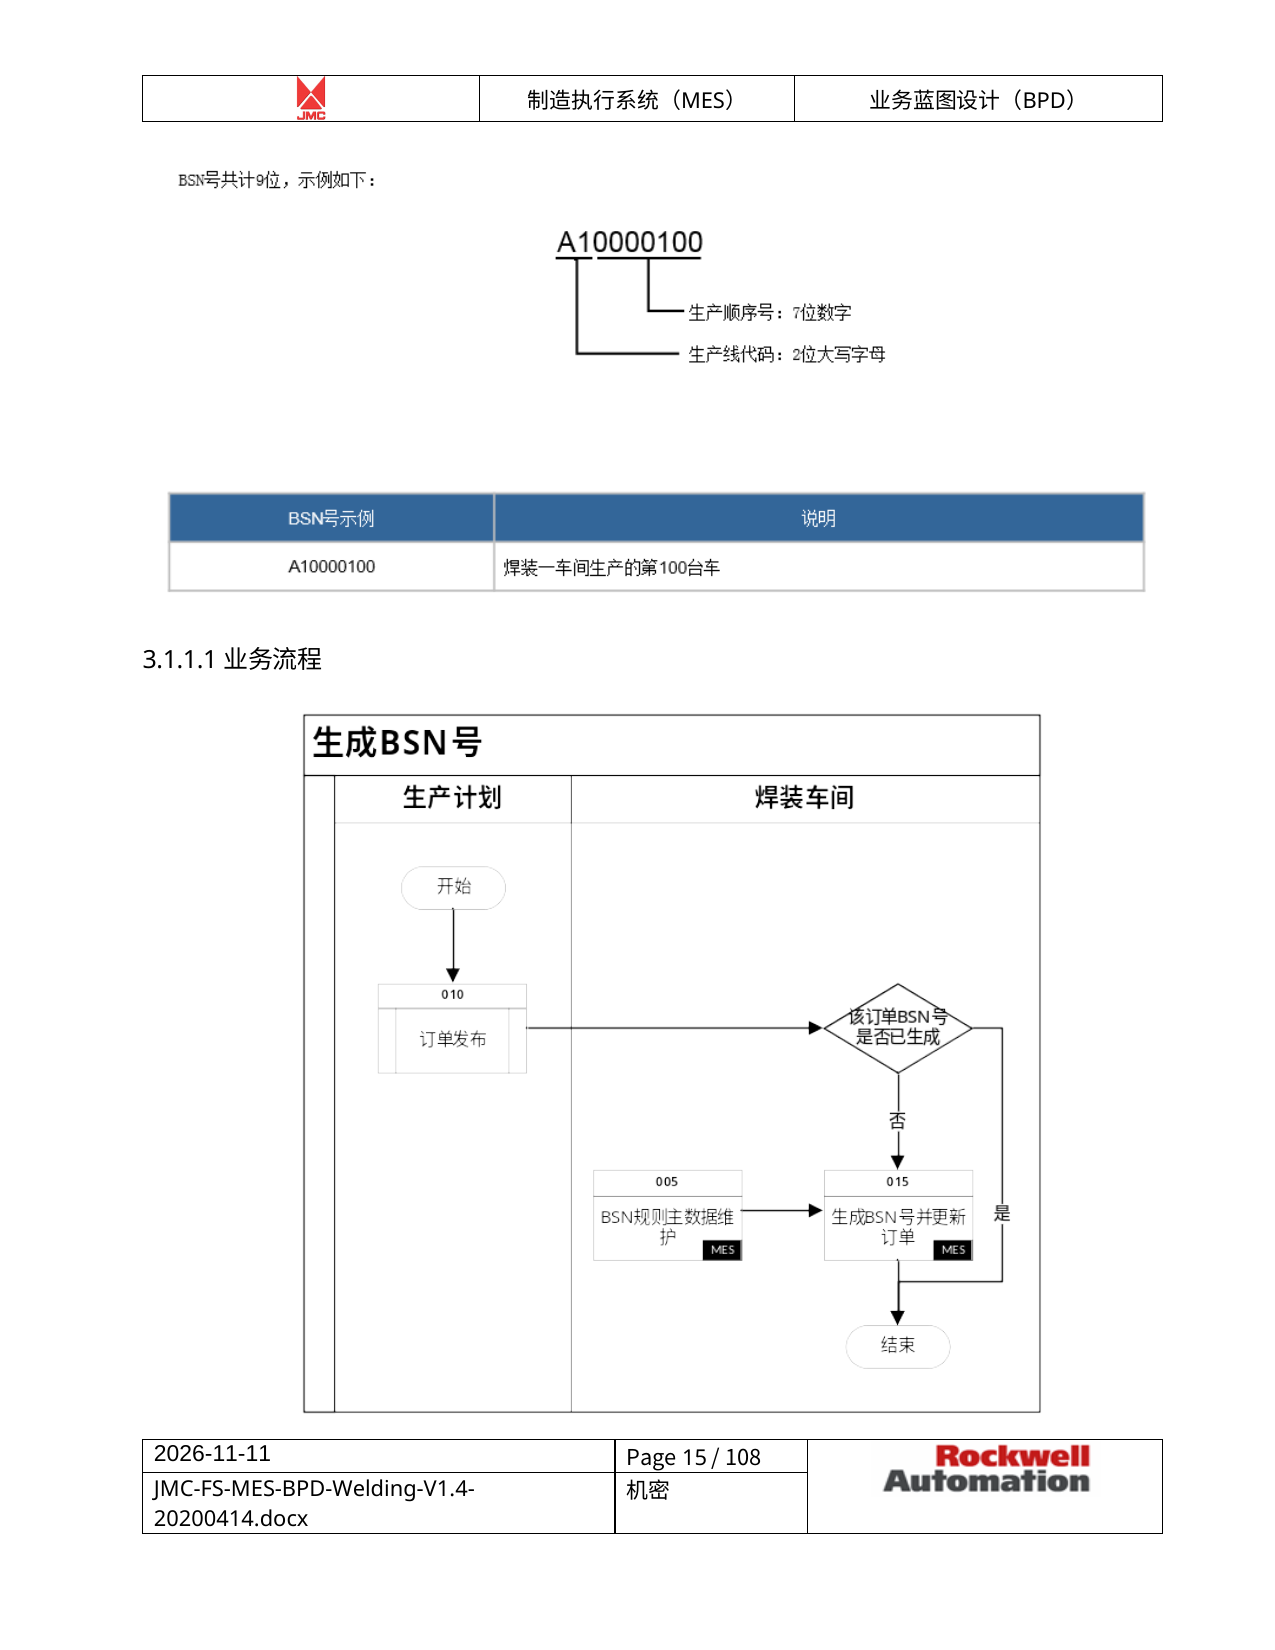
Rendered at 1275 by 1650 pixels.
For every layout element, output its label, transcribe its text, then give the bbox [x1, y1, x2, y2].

subtitle 业务流程 [142, 640, 1162, 676]
picture [868, 1440, 1101, 1497]
picture [142, 150, 1163, 613]
picture [296, 76, 326, 121]
